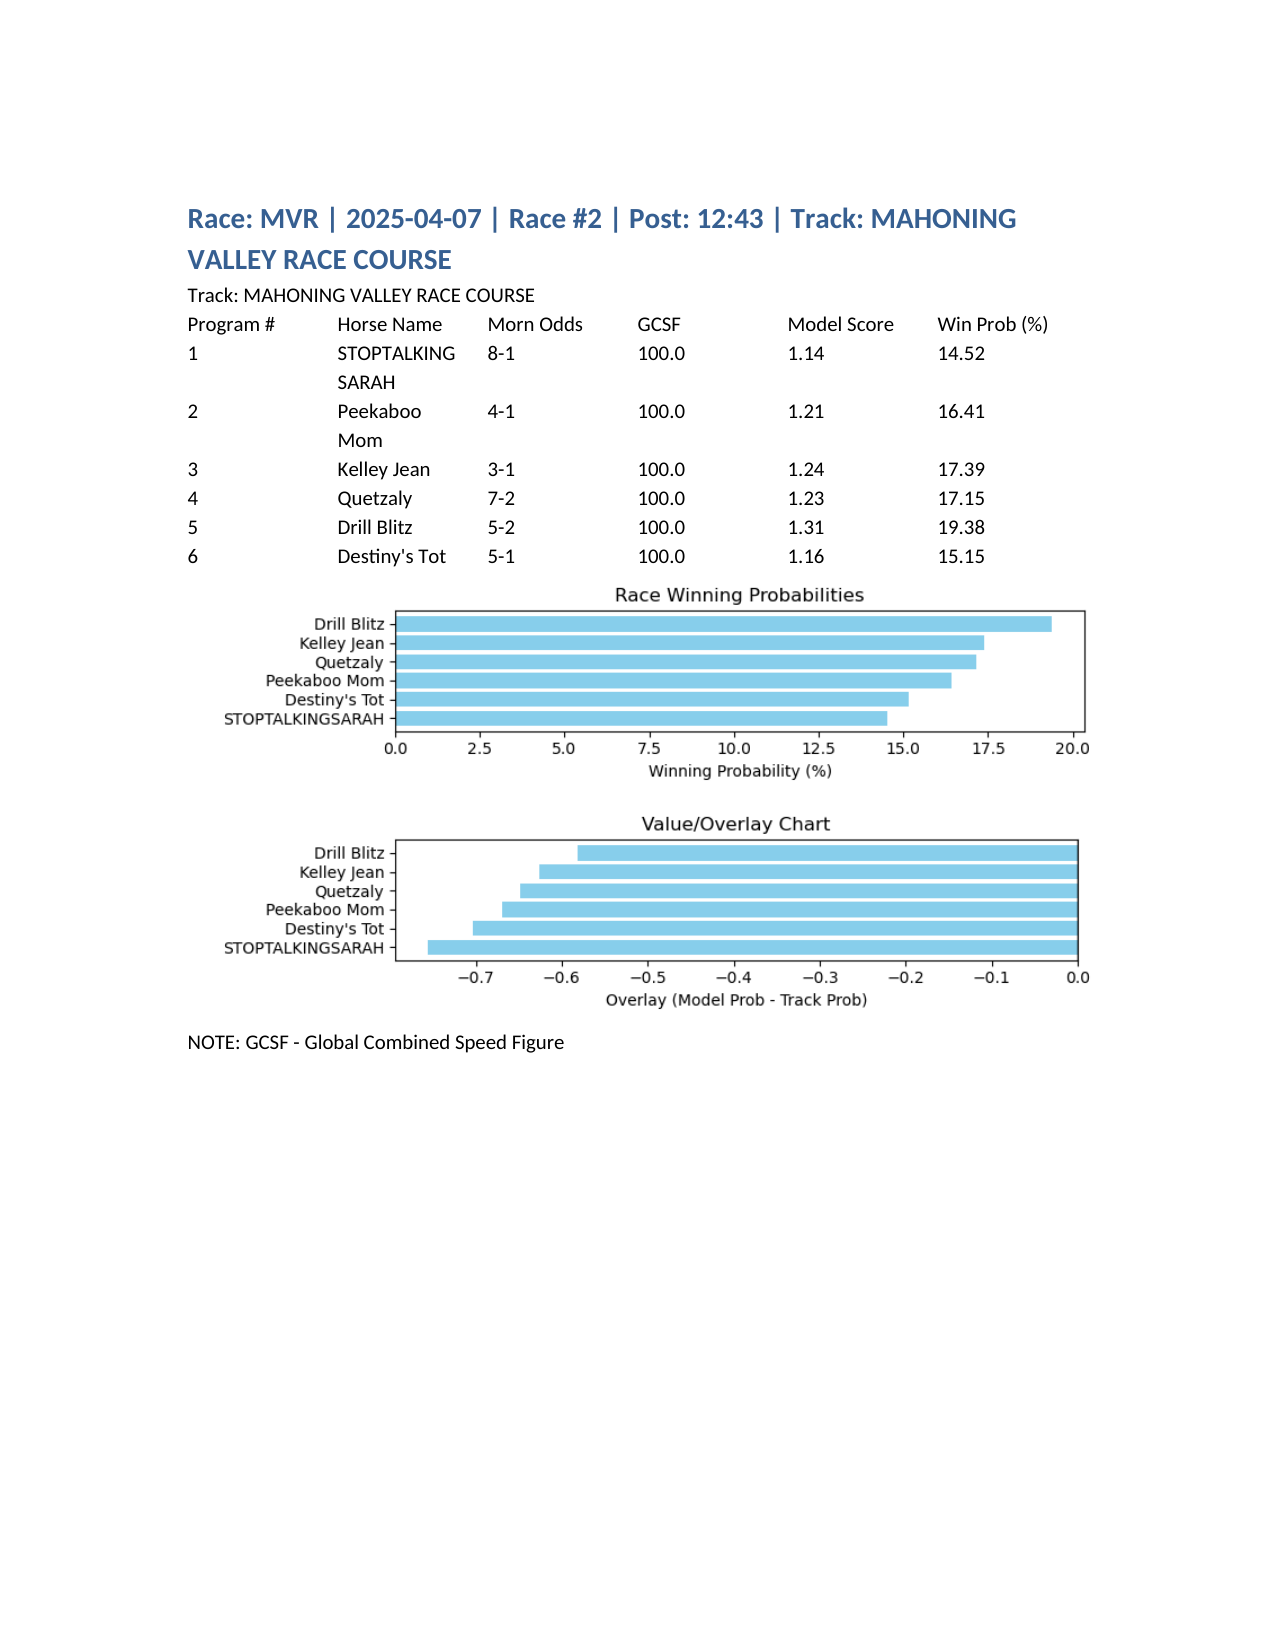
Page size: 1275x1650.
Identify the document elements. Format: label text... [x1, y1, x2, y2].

picture [206, 800, 1107, 1026]
text Track: MAHONING VALLEY RACE COURSE [187, 282, 1087, 307]
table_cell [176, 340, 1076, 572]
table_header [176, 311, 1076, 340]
picture [206, 572, 1107, 797]
subtitle Race: MVR | 2025-04-07 | Race #2 | Post: 12:43 | Track: MAHONING VALLEY RACE COURSE [187, 200, 1087, 277]
text NOTE: GCSF - Global Combined Speed Figure [187, 1029, 1087, 1055]
